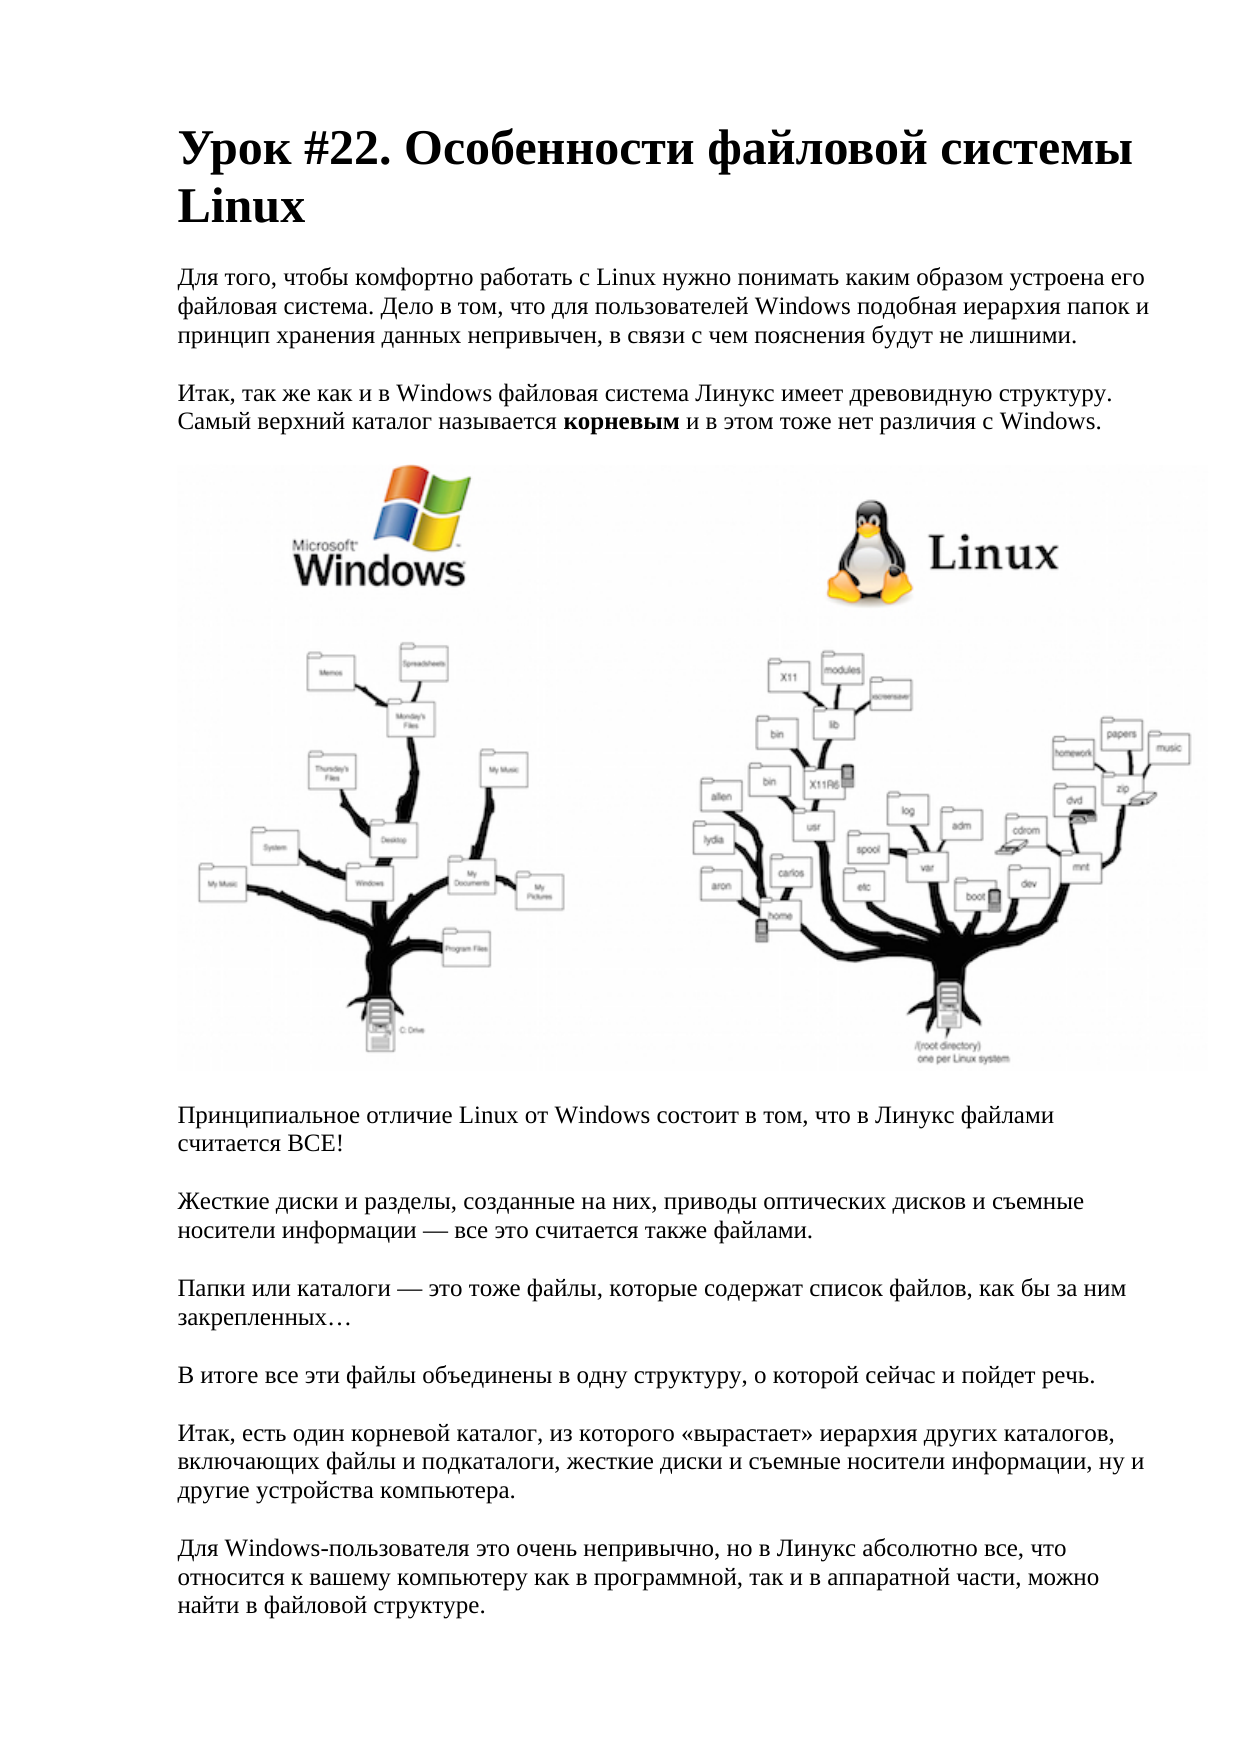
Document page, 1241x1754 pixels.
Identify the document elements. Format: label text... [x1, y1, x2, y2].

text Для Windows-пользователя это очень непривычно, но в Линукс абсолютно все, что относится к вашему компьютеру как в программной, так и в аппаратной части, можно найти в файловой структуре. [177, 1533, 1152, 1619]
text Жесткие диски и разделы, созданные на них, приводы оптических дисков и съемные носители информации — все это считается также файлами. [177, 1186, 1152, 1244]
text Папки или каталоги — это тоже файлы, которые содержат список файлов, как бы за ним закрепленных… [177, 1273, 1152, 1331]
subtitle Урок #22. Особенности файловой системы Linux [177, 118, 1152, 233]
text Для того, чтобы комфортно работать с Linux нужно понимать каким образом устроена его файловая система. Дело в том, что для пользователей Windows подобная иерархия папок и принцип хранения данных непривычен, в связи с чем пояснения будут не лишними. [177, 262, 1152, 348]
text Принципиальное отличие Linux от Windows состоит в том, что в Линукс файлами считается ВСЕ! [177, 1100, 1152, 1157]
text В итоге все эти файлы объединены в одну структуру, о которой сейчас и пойдет речь. [177, 1360, 1152, 1388]
picture [177, 464, 1209, 1071]
text Итак, так же как и в Windows файловая система Линукс имеет древовидную структуру. Самый верхний каталог называется корневым и в этом тоже нет различия с Windows. [177, 378, 1152, 435]
text Итак, есть один корневой каталог, из которого «вырастает» иерархия других каталогов, включающих файлы и подкаталоги, жесткие диски и съемные носители информации, ну и другие устройства компьютера. [177, 1418, 1152, 1504]
